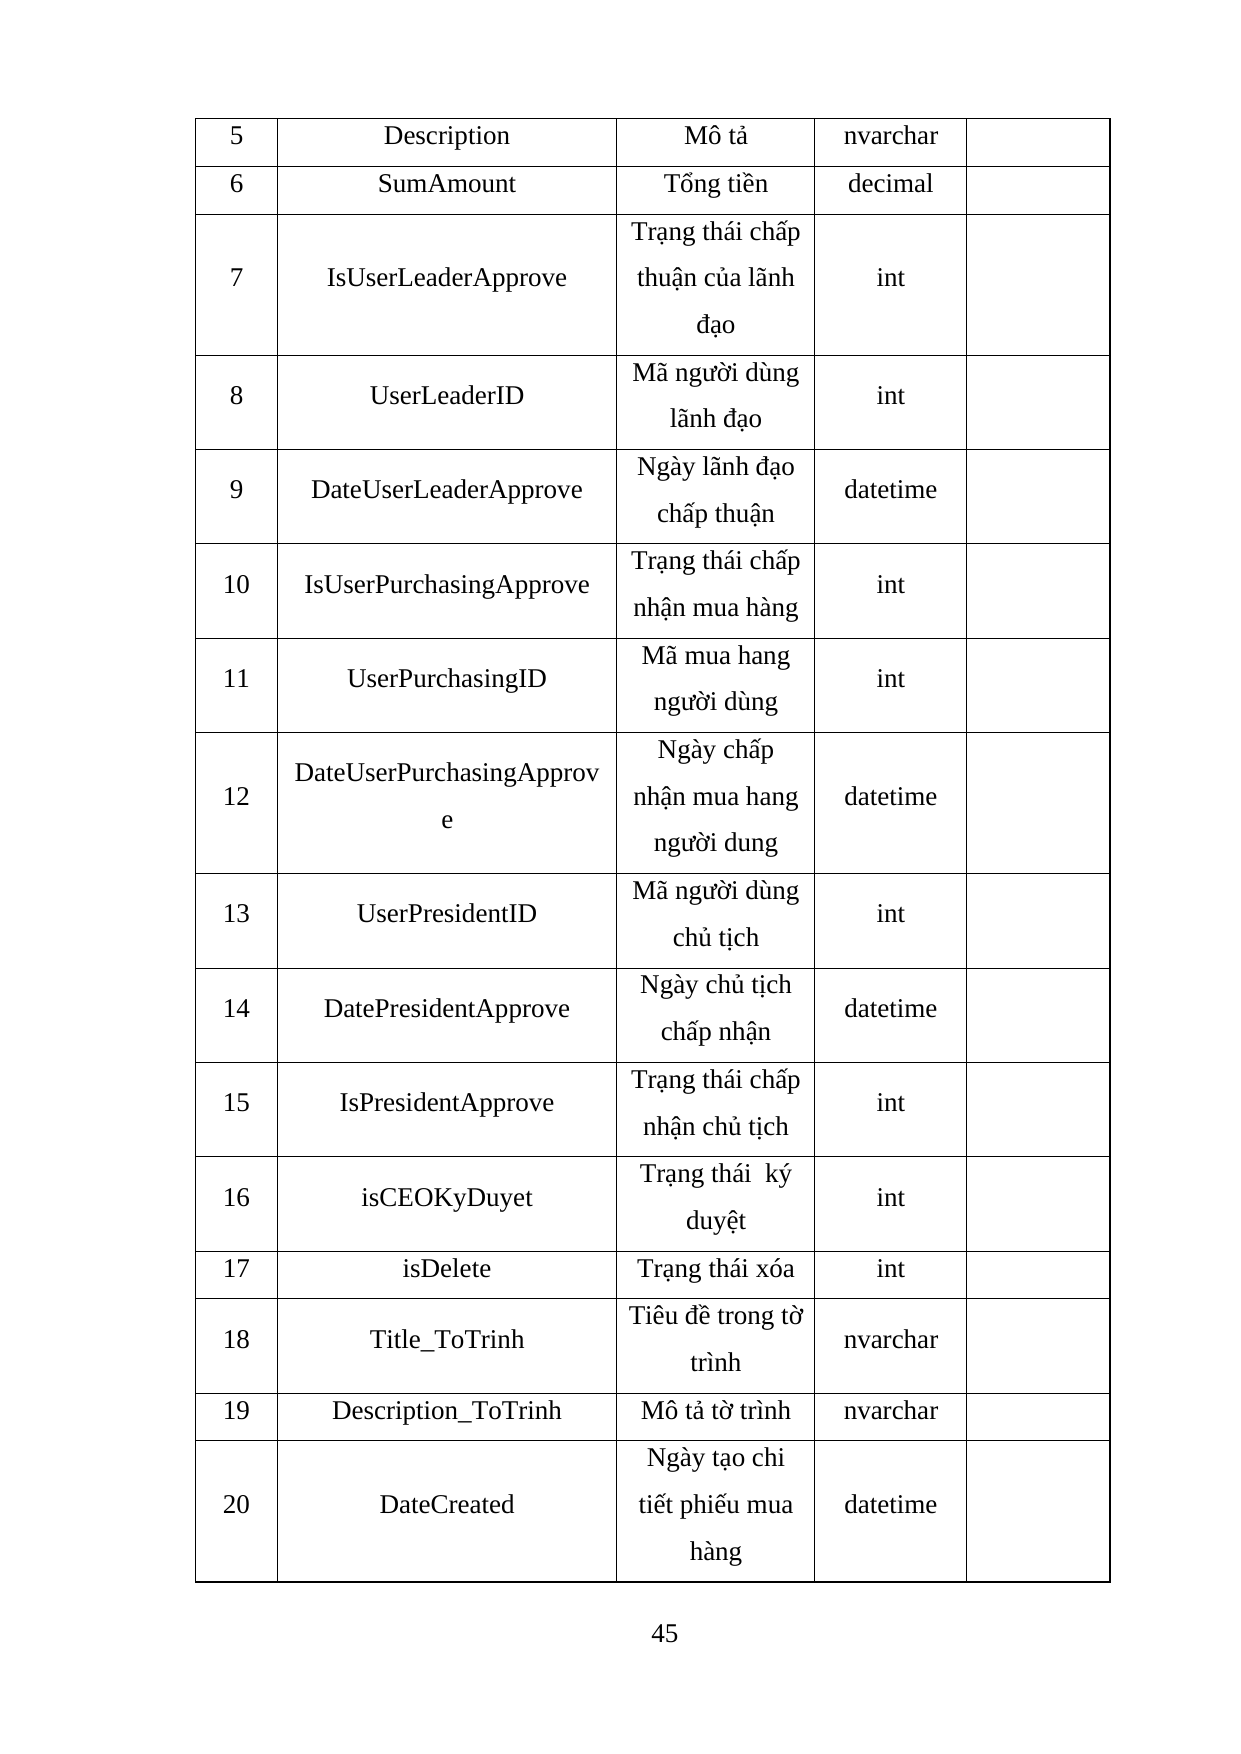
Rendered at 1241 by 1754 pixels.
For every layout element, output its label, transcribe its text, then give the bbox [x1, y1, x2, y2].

table_cell SumAmount [278, 167, 616, 213]
table_cell 14 [196, 969, 277, 1062]
table_cell int [815, 1063, 966, 1156]
table_cell [967, 733, 1109, 873]
table_cell datetime [815, 450, 966, 543]
table_cell isDelete [278, 1252, 616, 1298]
table_cell [967, 1063, 1109, 1156]
table_cell int [815, 1252, 966, 1298]
table_cell Tổng tiền [617, 167, 814, 213]
table_cell int [815, 639, 966, 732]
table_cell nvarchar [815, 1299, 966, 1393]
table_cell int [815, 544, 966, 638]
table_cell [967, 119, 1109, 166]
table_cell [967, 874, 1109, 967]
table_cell IsPresidentApprove [278, 1063, 616, 1156]
table_cell nvarchar [815, 119, 966, 166]
table_cell 16 [196, 1157, 277, 1251]
table_cell Ngày chấp nhận mua hang người dung [617, 733, 814, 873]
table_cell Description_ToTrinh [278, 1394, 616, 1440]
table_cell Trạng thái xóa [617, 1252, 814, 1298]
table_cell [967, 1441, 1109, 1581]
table_cell datetime [815, 969, 966, 1062]
table_cell UserLeaderID [278, 356, 616, 449]
table_cell DateUserLeaderApprove [278, 450, 616, 543]
table_cell Ngày chủ tịch chấp nhận [617, 969, 814, 1062]
table_cell [967, 1252, 1109, 1298]
table_cell 8 [196, 356, 277, 449]
table_cell 18 [196, 1299, 277, 1393]
table_cell DatePresidentApprove [278, 969, 616, 1062]
table_cell 19 [196, 1394, 277, 1440]
table_cell DateCreated [278, 1441, 616, 1581]
table_cell Trạng thái chấp nhận mua hàng [617, 544, 814, 638]
table_cell int [815, 215, 966, 354]
table_cell [967, 1394, 1109, 1440]
table_cell int [815, 356, 966, 449]
table_cell [967, 356, 1109, 449]
table_cell nvarchar [815, 1394, 966, 1440]
table_cell Mã mua hang người dùng [617, 639, 814, 732]
table_cell Mã người dùng chủ tịch [617, 874, 814, 967]
table_cell [967, 1157, 1109, 1251]
table_cell 12 [196, 733, 277, 873]
table_cell int [815, 874, 966, 967]
table_cell Mô tả [617, 119, 814, 166]
table_cell Trạng thái chấp nhận chủ tịch [617, 1063, 814, 1156]
table_cell 17 [196, 1252, 277, 1298]
table_cell Mô tả tờ trình [617, 1394, 814, 1440]
table_cell 5 [196, 119, 277, 166]
table_cell decimal [815, 167, 966, 213]
table_cell UserPurchasingID [278, 639, 616, 732]
table_cell Trạng thái chấp thuận của lãnh đạo [617, 215, 814, 354]
table_cell Description [278, 119, 616, 166]
table_cell Title_ToTrinh [278, 1299, 616, 1393]
table_cell int [815, 1157, 966, 1251]
table_cell Ngày tạo chi tiết phiếu mua hàng [617, 1441, 814, 1581]
table_cell [967, 969, 1109, 1062]
table_cell isCEOKyDuyet [278, 1157, 616, 1251]
table_cell 10 [196, 544, 277, 638]
table_cell [967, 639, 1109, 732]
table_cell 9 [196, 450, 277, 543]
table_cell DateUserPurchasingApprove [278, 733, 616, 873]
table_cell 13 [196, 874, 277, 967]
table_cell [967, 544, 1109, 638]
table_cell IsUserLeaderApprove [278, 215, 616, 354]
table_cell datetime [815, 1441, 966, 1581]
table_cell 6 [196, 167, 277, 213]
table_cell Mã người dùng lãnh đạo [617, 356, 814, 449]
table_cell 7 [196, 215, 277, 354]
table_cell Tiêu đề trong tờ trình [617, 1299, 814, 1393]
table_cell [967, 450, 1109, 543]
table_cell UserPresidentID [278, 874, 616, 967]
table_cell Ngày lãnh đạo chấp thuận [617, 450, 814, 543]
table_cell IsUserPurchasingApprove [278, 544, 616, 638]
table_cell 11 [196, 639, 277, 732]
table_cell 20 [196, 1441, 277, 1581]
table_cell [967, 167, 1109, 213]
table_cell [967, 215, 1109, 354]
table_cell [967, 1299, 1109, 1393]
table_cell datetime [815, 733, 966, 873]
table_cell Trạng thái ký duyệt [617, 1157, 814, 1251]
table_cell 15 [196, 1063, 277, 1156]
